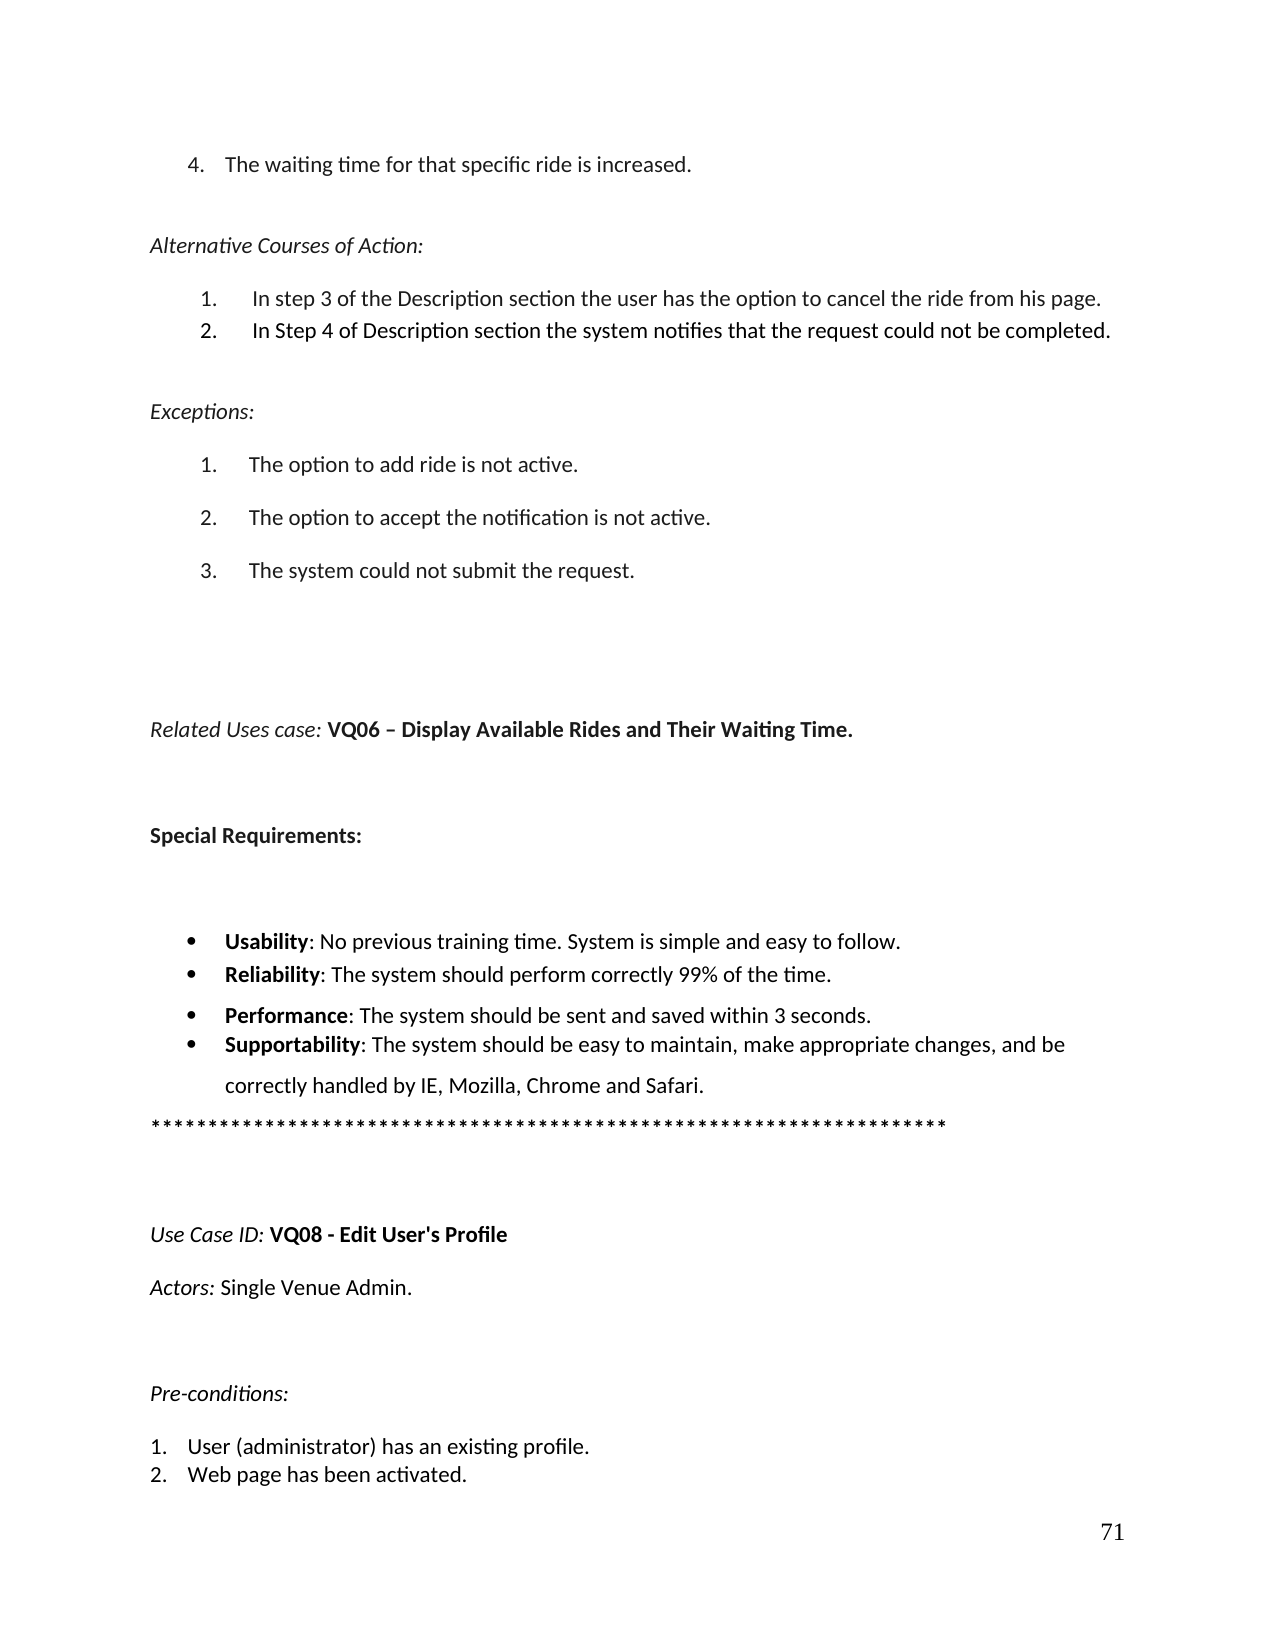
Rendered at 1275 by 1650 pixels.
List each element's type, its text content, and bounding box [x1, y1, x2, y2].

text Actors: Single Venue Admin. [150, 1273, 1125, 1301]
list Usability: No previous training time. System is simple and easy to follow. [187, 927, 1125, 956]
list User (administrator) has an existing profile. [150, 1432, 1125, 1460]
list Performance: The system should be sent and saved within 3 seconds. [187, 1002, 1125, 1030]
text Special Requirements: [150, 821, 1125, 849]
text Exceptions: [150, 397, 1125, 425]
text Alternative Courses of Action: [150, 231, 1125, 259]
list Reliability: The system should perform correctly 99% of the time. [187, 960, 1125, 988]
text 1. The option to add ride is not active. [200, 450, 1125, 478]
list Supportability: The system should be easy to maintain, make appropriate changes, and be correctly handled by IE, Mozilla, Chrome and Safari. [187, 1030, 1125, 1100]
text 3. The system could not submit the request. [200, 556, 1125, 584]
text 2. The option to accept the notification is not active. [200, 503, 1125, 531]
list Web page has been activated. [150, 1460, 1125, 1488]
text Pre-conditions: [150, 1379, 1125, 1407]
list In step 3 of the Description section the user has the option to cancel the ride from his page. [200, 284, 1125, 312]
text Related Uses case: VQ06 – Display Available Rides and Their Waiting Time. [150, 715, 1125, 743]
text ********************************************************************** [150, 1114, 1125, 1142]
list In Step 4 of Description section the system notifies that the request could not be completed. [200, 316, 1125, 344]
text Use Case ID: VQ08 - Edit User's Profile [150, 1220, 1125, 1248]
list The waiting time for that specific ride is increased. [187, 150, 1125, 178]
